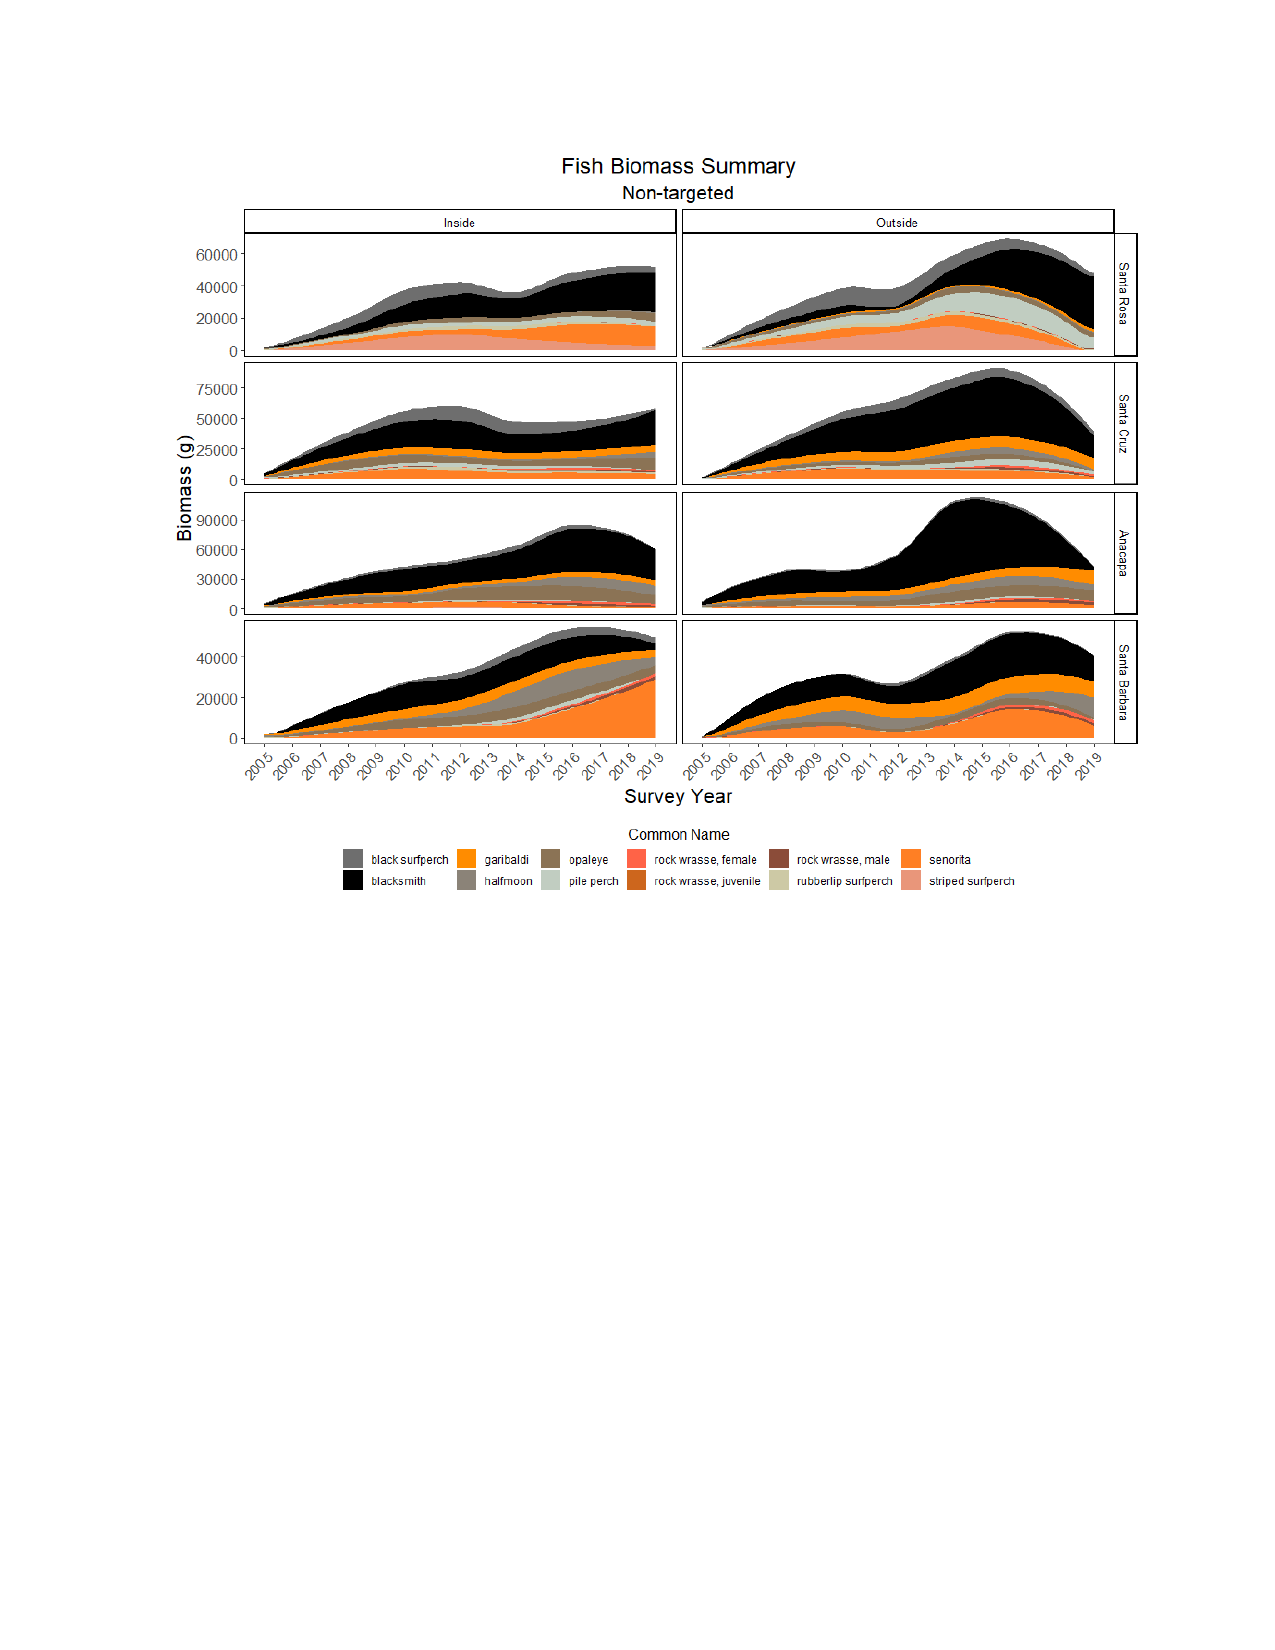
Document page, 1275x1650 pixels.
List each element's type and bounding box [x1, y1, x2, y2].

picture [168, 150, 1144, 904]
